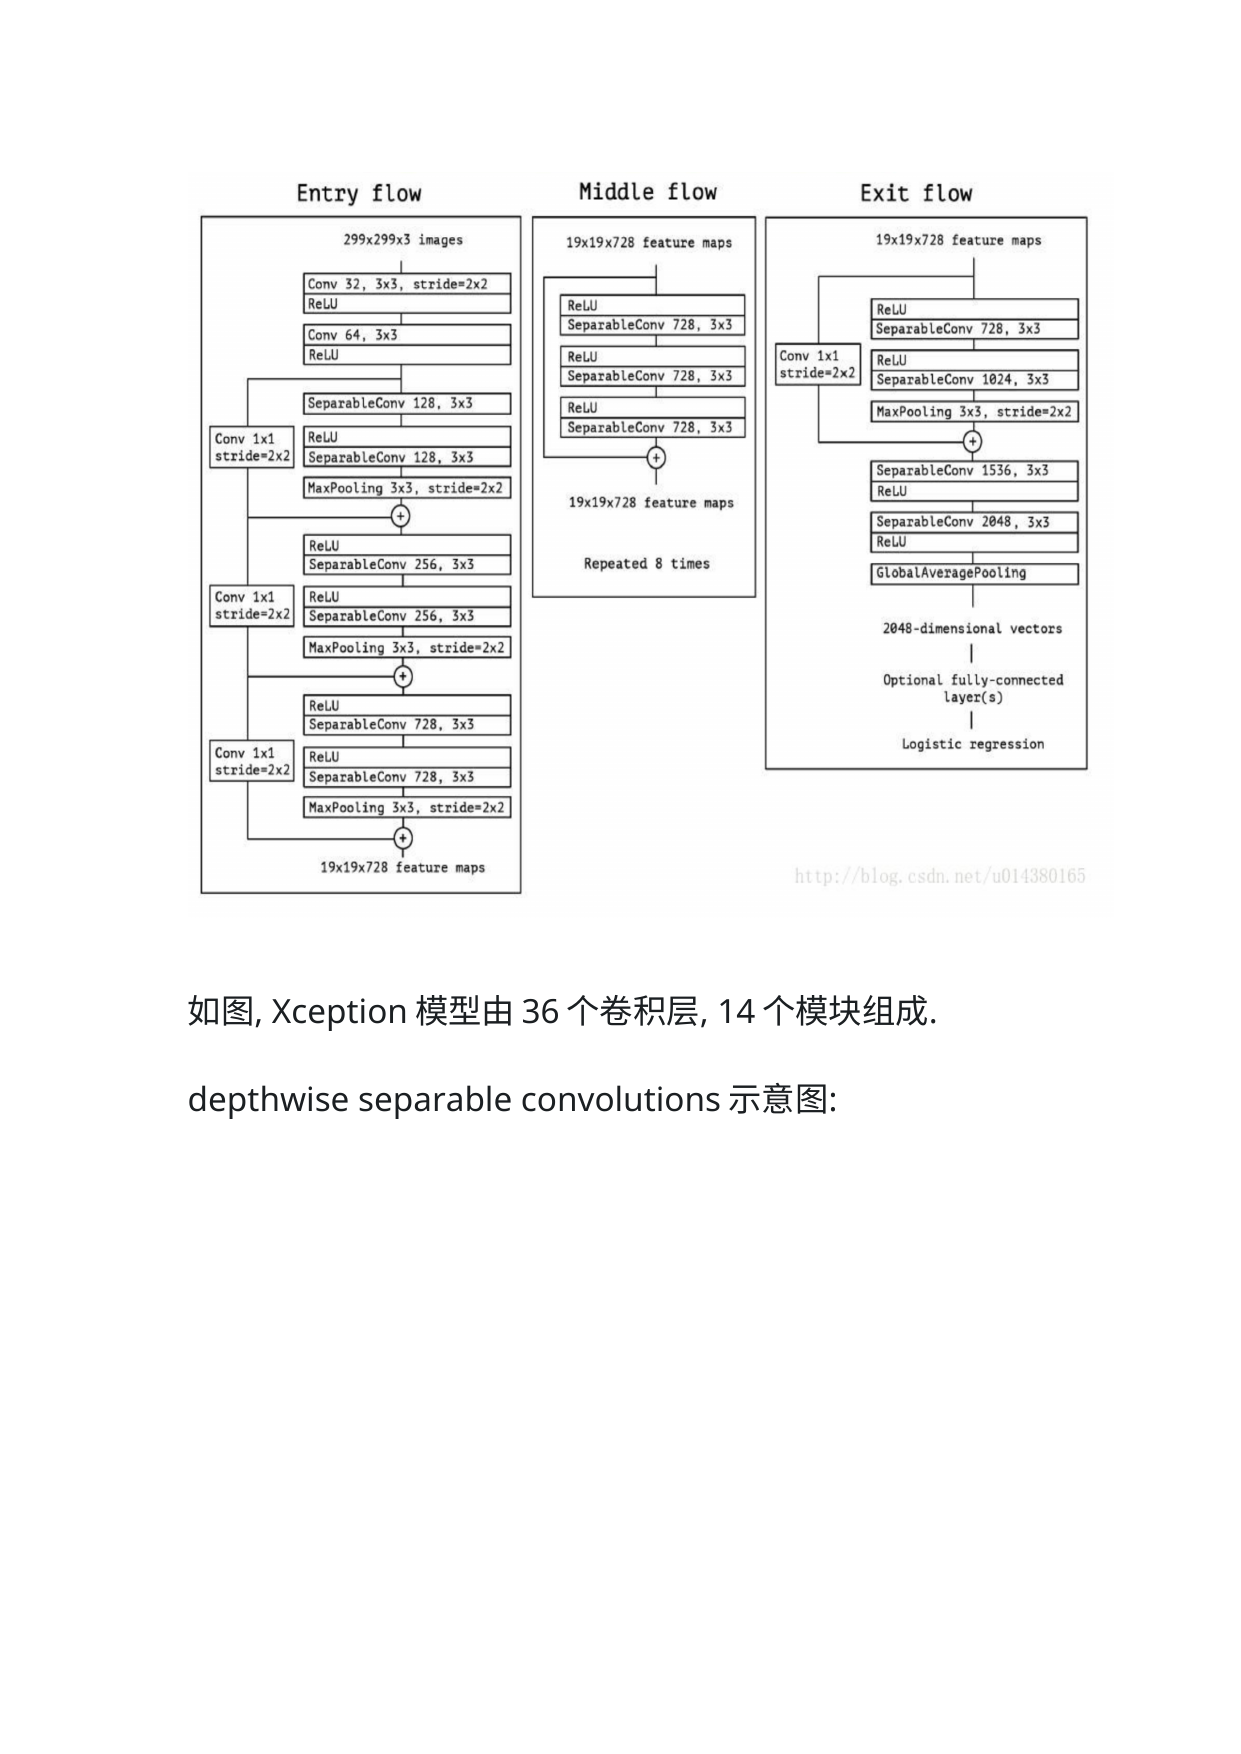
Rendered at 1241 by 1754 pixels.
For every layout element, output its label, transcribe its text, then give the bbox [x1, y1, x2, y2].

text 如图, Xception模型由36个卷积层, 14个模块组成. [187, 965, 1053, 1053]
picture [187, 172, 1115, 918]
text depthwise separable convolutions示意图: [187, 1053, 1053, 1141]
